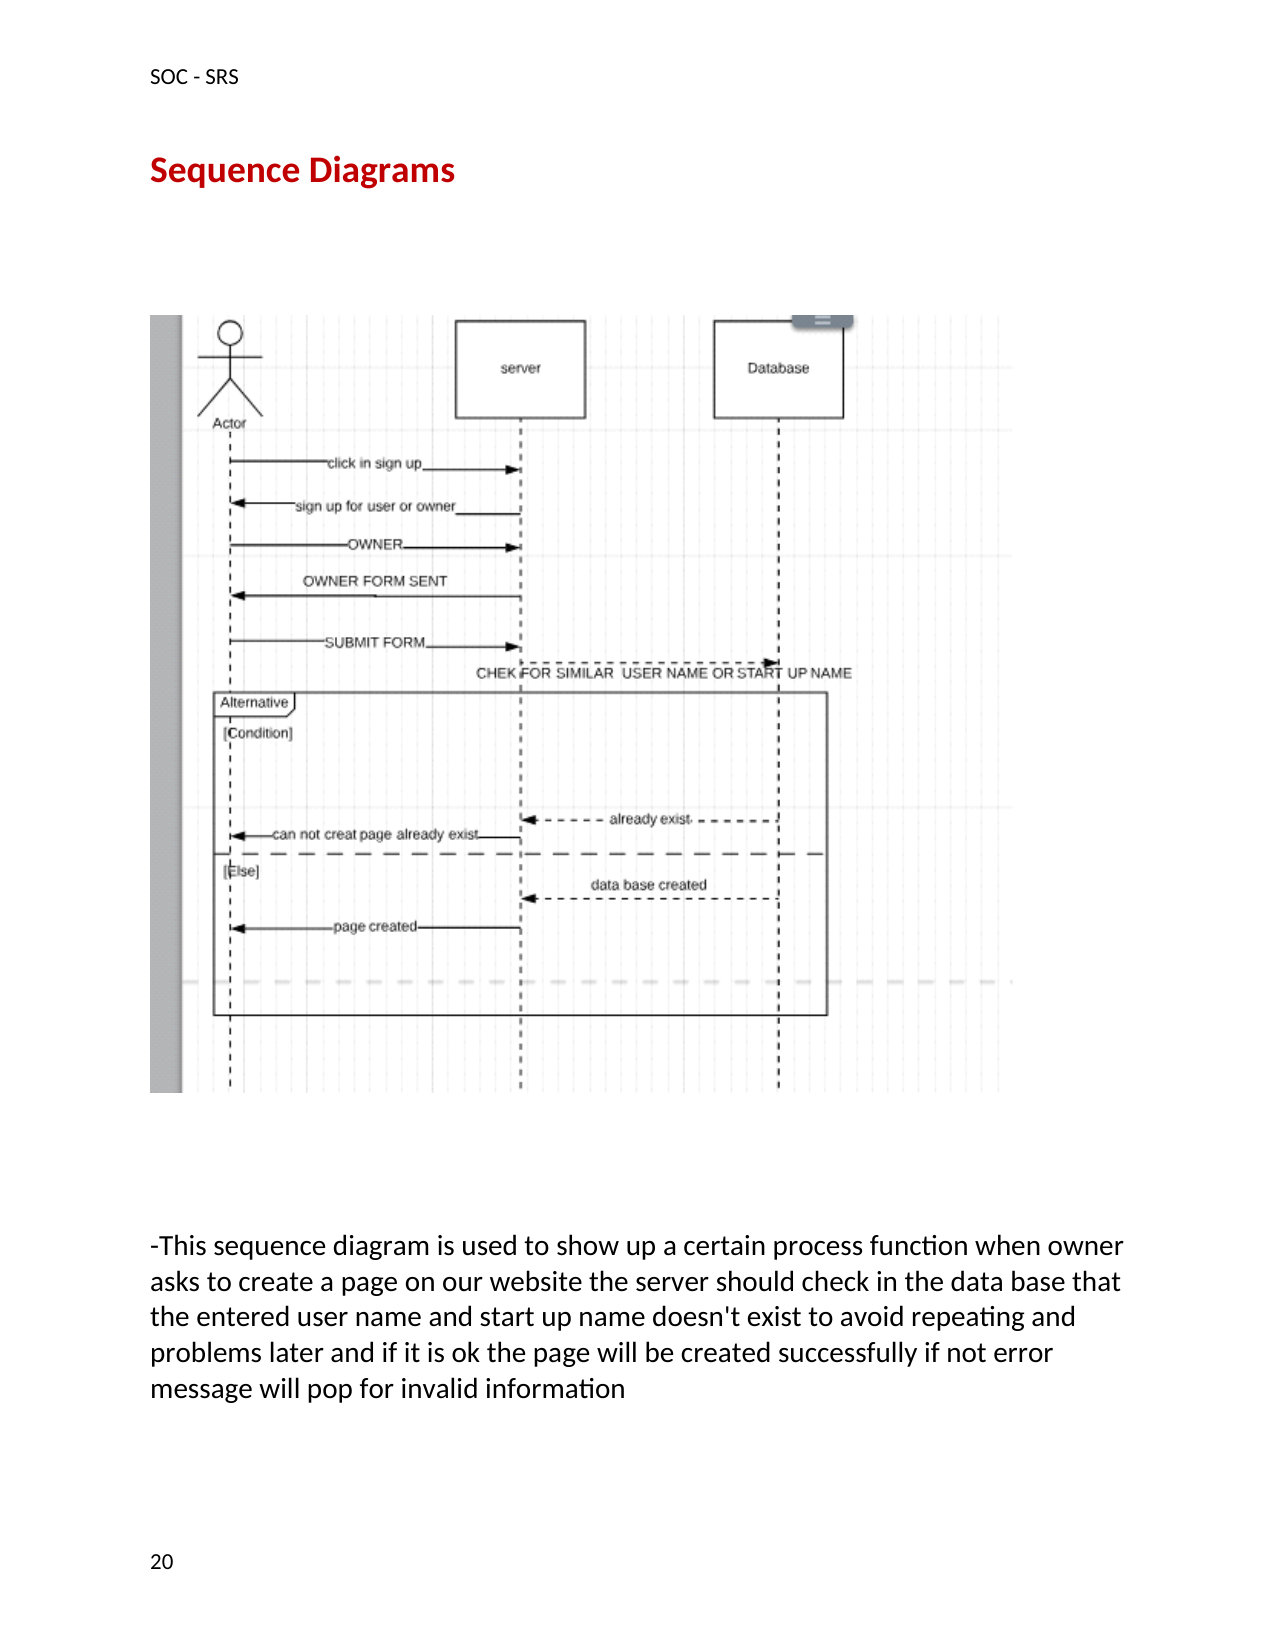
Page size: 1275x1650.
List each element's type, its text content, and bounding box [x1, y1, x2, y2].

picture [150, 315, 1013, 1093]
subtitle Sequence Diagrams [150, 146, 1173, 192]
text -This sequence diagram is used to show up a certain process function when owner asks to create a page on our website the server should check in the data base that the entered user name and start up name doesn't exist to avoid repeating and problems later and if it is ok the page will be created successfully if not error message will pop for invalid information [150, 1227, 1127, 1405]
